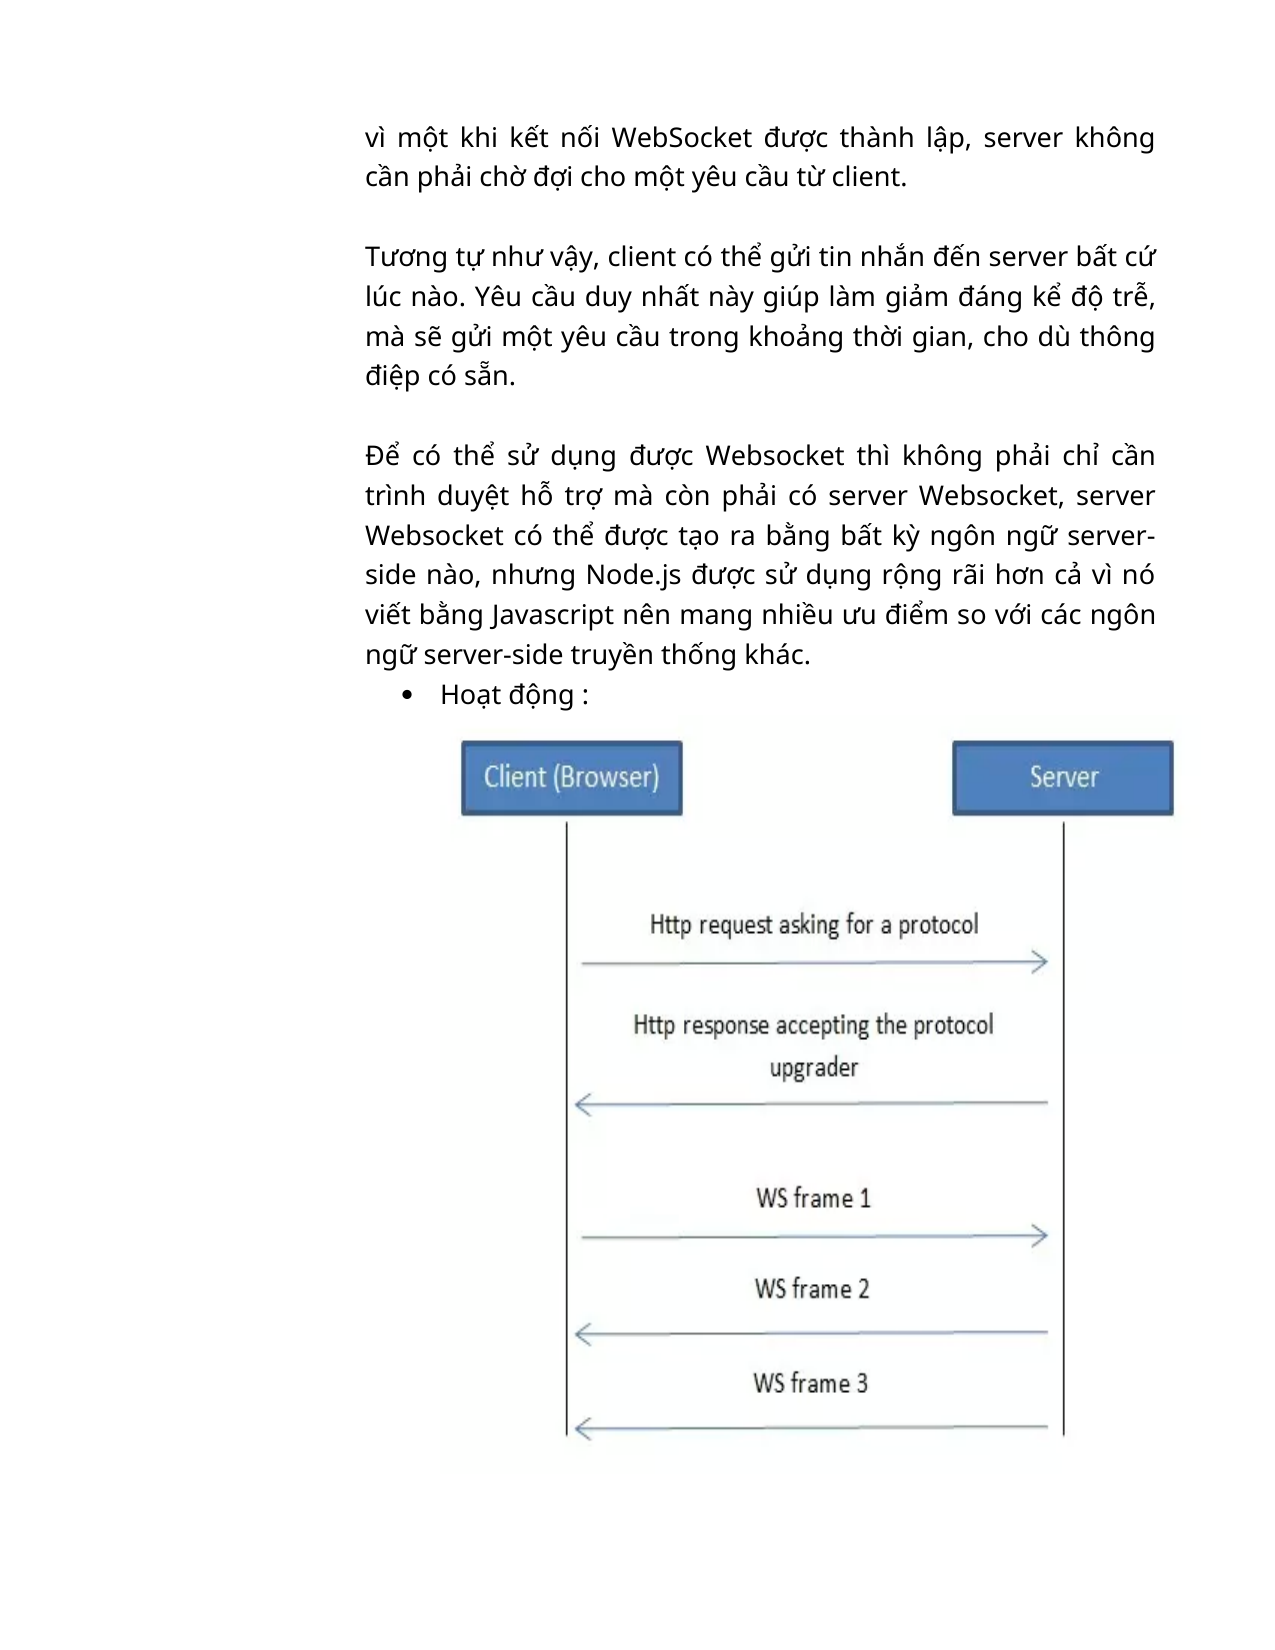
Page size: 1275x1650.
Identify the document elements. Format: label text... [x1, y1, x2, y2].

list Hoạt động : [402, 675, 1157, 712]
picture [439, 715, 1201, 1474]
list Để có thể sử dụng được Websocket thì không phải chỉ cần trình duyệt hỗ trợ mà còn phải có server Websocket, server Websocket có thể được tạo ra bằng bất kỳ ngôn ngữ server-side nào, nhưng Node.js được sử dụng rộng rãi hơn cả vì nó viết bằng Javascript nên mang nhiều ưu điểm so với các ngôn ngữ server-side truyền thống khác. [365, 436, 1157, 672]
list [365, 118, 1157, 195]
list Tương tự như vậy, client có thể gửi tin nhắn đến server bất cứ lúc nào. Yêu cầu duy nhất này giúp làm giảm đáng kể độ trễ, mà sẽ gửi một yêu cầu trong khoảng thời gian, cho dù thông điệp có sẵn. [365, 237, 1157, 394]
